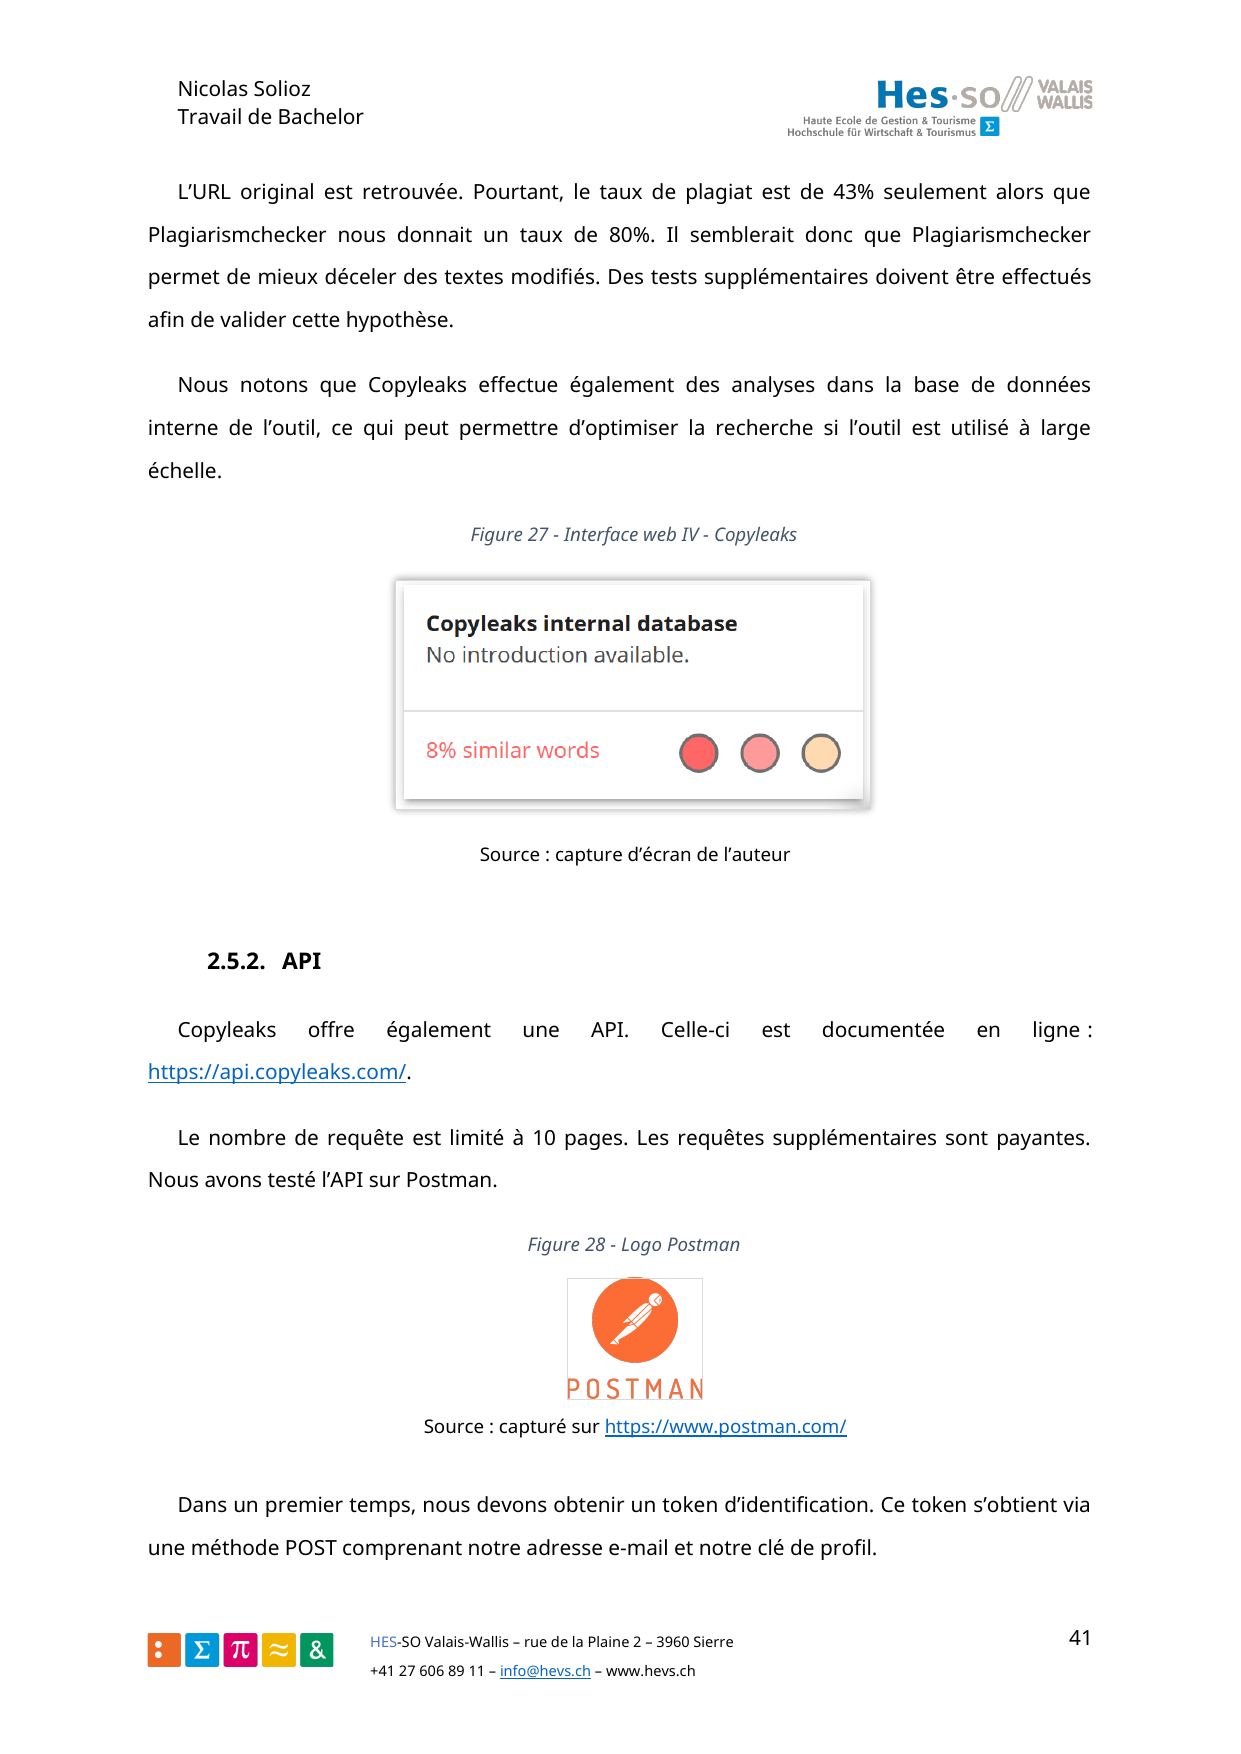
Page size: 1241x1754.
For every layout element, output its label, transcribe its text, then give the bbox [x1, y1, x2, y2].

picture [147, 1633, 185, 1667]
text Copyleaks offre également une API. Celle-ci est documentée en ligne : https://api.copyleaks.com/. [148, 1015, 1093, 1086]
text Source : capturé sur https://www.postman.com/ [148, 1413, 1093, 1439]
picture [396, 581, 870, 809]
text Le nombre de requête est limité à 10 pages. Les requêtes supplémentaires sont payantes. Nous avons testé l’API sur Postman. [148, 1123, 1093, 1194]
subtitle API [207, 945, 1093, 976]
text Figure 27 - Interface web IV - Copyleaks [148, 521, 1093, 547]
picture [196, 1654, 209, 1658]
text L’URL original est retrouvée. Pourtant, le taux de plagiat est de 43% seulement alors que Plagiarismchecker nous donnait un taux de 80%. Il semblerait donc que Plagiarismchecker permet de mieux déceler des textes modifiés. Des tests supplémentaires doivent être effectués afin de valider cette hypothèse. [148, 177, 1093, 333]
picture [219, 1633, 334, 1667]
picture [788, 76, 1093, 136]
text Source : capture d’écran de l’auteur [148, 841, 1093, 867]
picture [568, 1279, 702, 1399]
text Nous notons que Copyleaks effectue également des analyses dans la base de données interne de l’outil, ce qui peut permettre d’optimiser la recherche si l’outil est utilisé à large échelle. [148, 371, 1093, 484]
text Dans un premier temps, nous devons obtenir un token d’identification. Ce token s’obtient via une méthode POST comprenant notre adresse e-mail et notre clé de profil. [148, 1490, 1093, 1561]
text Figure 28 - Logo Postman [148, 1231, 1093, 1257]
picture [196, 1642, 202, 1652]
